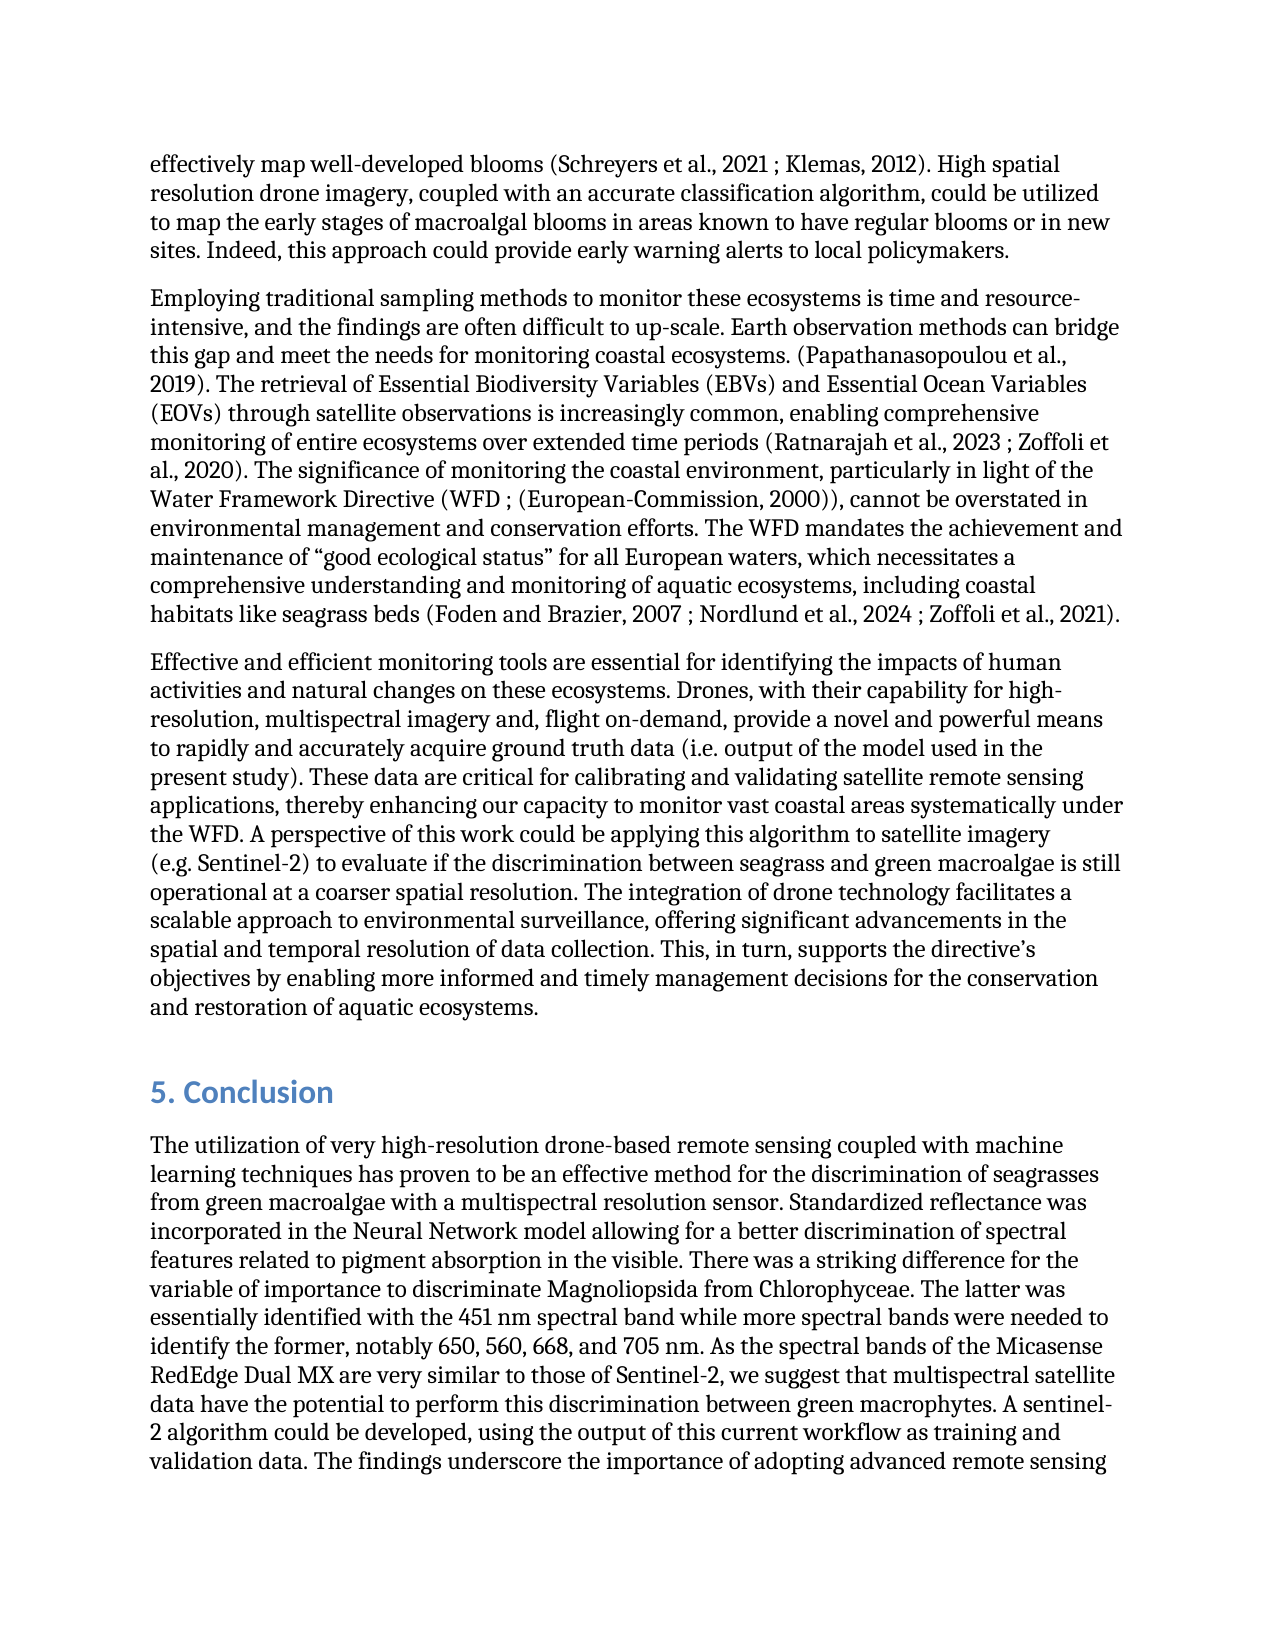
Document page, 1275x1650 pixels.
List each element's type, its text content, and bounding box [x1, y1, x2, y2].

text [150, 150, 1125, 265]
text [150, 1131, 1125, 1476]
text Effective and efficient monitoring tools are essential for identifying the impacts of human activities and natural changes on these ecosystems. Drones, with their capability for high-resolution, multispectral imagery and, flight on-demand, provide a novel and powerful means to rapidly and accurately acquire ground truth data (i.e. output of the model used in the present study). These data are critical for calibrating and validating satellite remote sensing applications, thereby enhancing our capacity to monitor vast coastal areas systematically under the WFD. A perspective of this work could be applying this algorithm to satellite imagery (e.g. Sentinel-2) to evaluate if the discrimination between seagrass and green macroalgae is still operational at a coarser spatial resolution. The integration of drone technology facilitates a scalable approach to environmental surveillance, offering significant advancements in the spatial and temporal resolution of data collection. This, in turn, supports the directive’s objectives by enabling more informed and timely management decisions for the conservation and restoration of aquatic ecosystems. [150, 647, 1125, 1021]
text Employing traditional sampling methods to monitor these ecosystems is time and resource-intensive, and the findings are often difficult to up-scale. Earth observation methods can bridge this gap and meet the needs for monitoring coastal ecosystems. (Papathanasopoulou et al., 2019). The retrieval of Essential Biodiversity Variables (EBVs) and Essential Ocean Variables (EOVs) through satellite observations is increasingly common, enabling comprehensive monitoring of entire ecosystems over extended time periods (Ratnarajah et al., 2023 ; Zoffoli et al., 2020). The significance of monitoring the coastal environment, particularly in light of the Water Framework Directive (WFD ; (European-Commission, 2000)), cannot be overstated in environmental management and conservation efforts. The WFD mandates the achievement and maintenance of “good ecological status” for all European waters, which necessitates a comprehensive understanding and monitoring of aquatic ecosystems, including coastal habitats like seagrass beds (Foden and Brazier, 2007 ; Nordlund et al., 2024 ; Zoffoli et al., 2021). [150, 284, 1125, 629]
subtitle 5. Conclusion [150, 1071, 1125, 1112]
